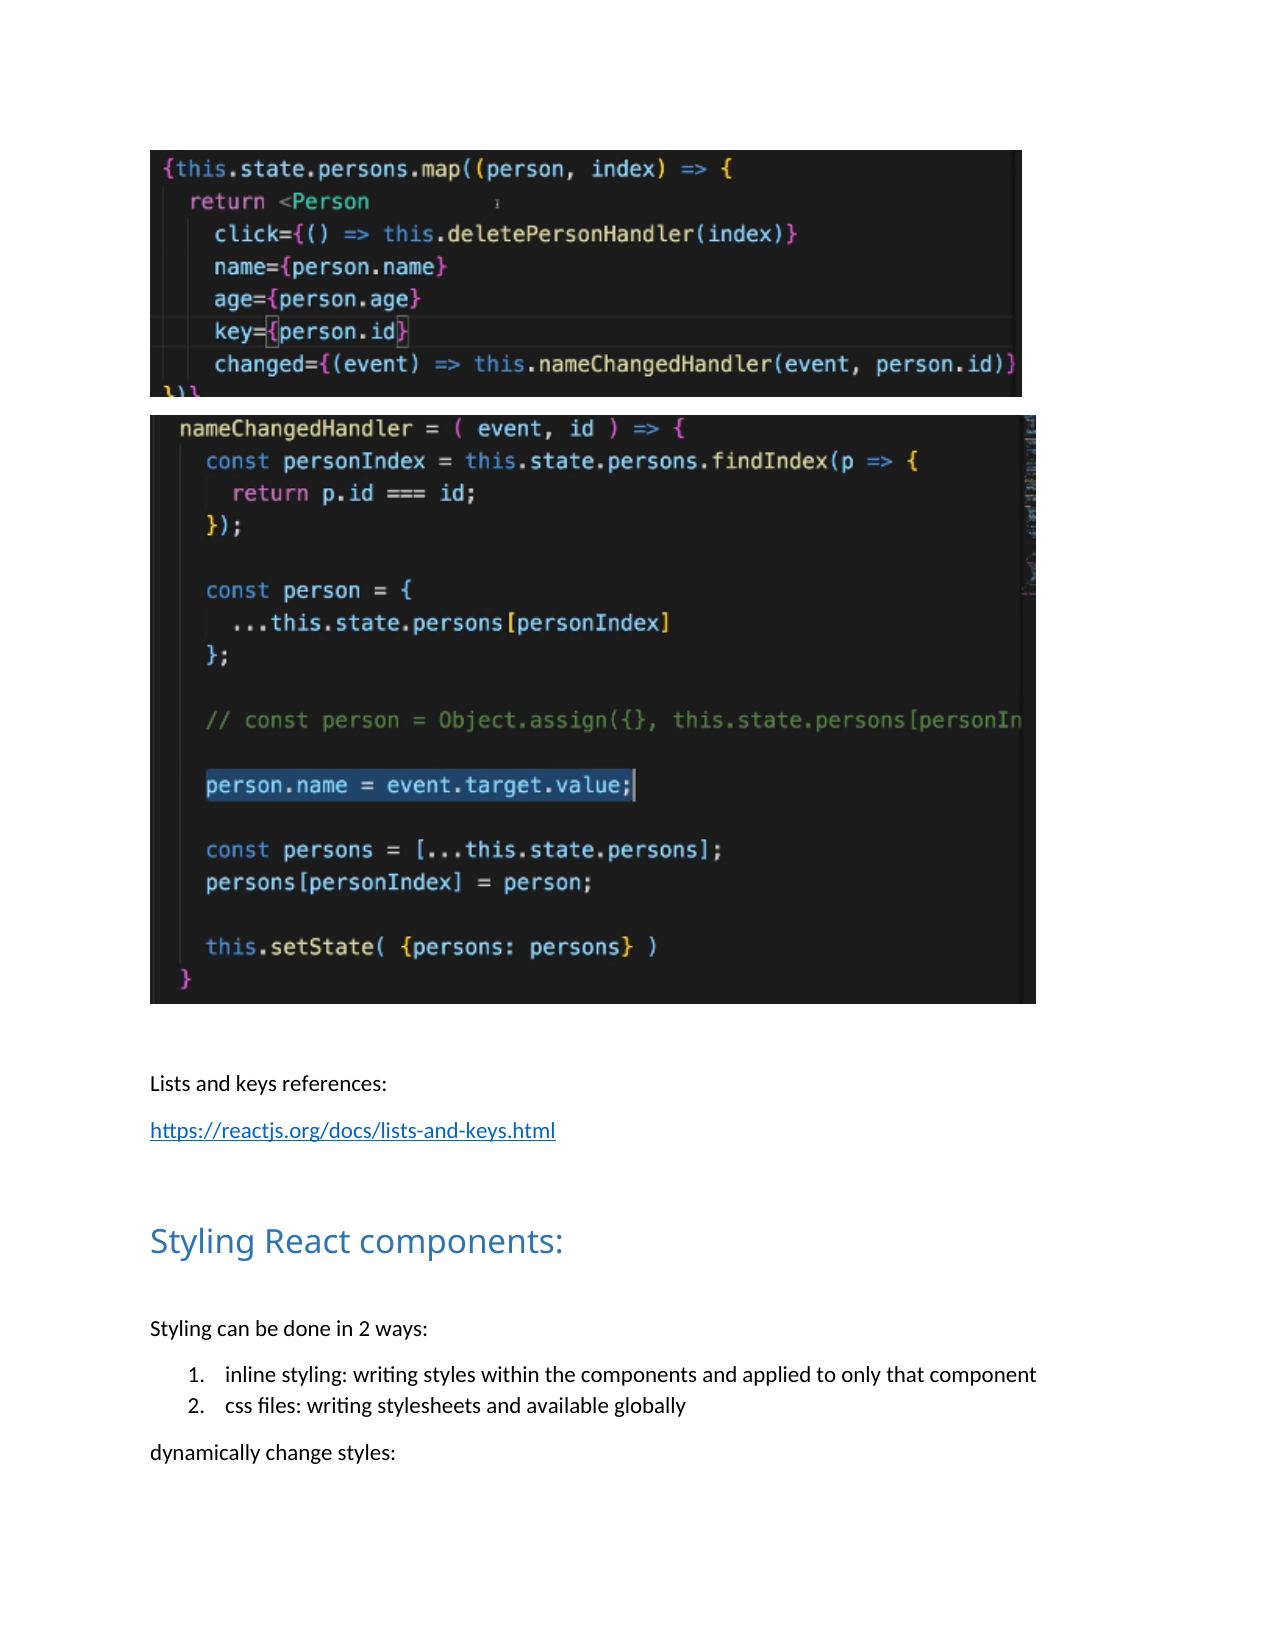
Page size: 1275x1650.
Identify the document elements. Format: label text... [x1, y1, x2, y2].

subtitle Styling React components: [150, 1218, 1125, 1263]
text dynamically change styles: [150, 1438, 1125, 1466]
text Styling can be done in 2 ways: [150, 1314, 1125, 1342]
list inline styling: writing styles within the components and applied to only that component [187, 1361, 1125, 1389]
picture [150, 150, 1022, 397]
text https://reactjs.org/docs/lists-and-keys.html [150, 1116, 1125, 1144]
list css files: writing stylesheets and available globally [187, 1391, 1125, 1419]
picture [150, 415, 1036, 1004]
text Lists and keys references: [150, 1069, 1125, 1097]
